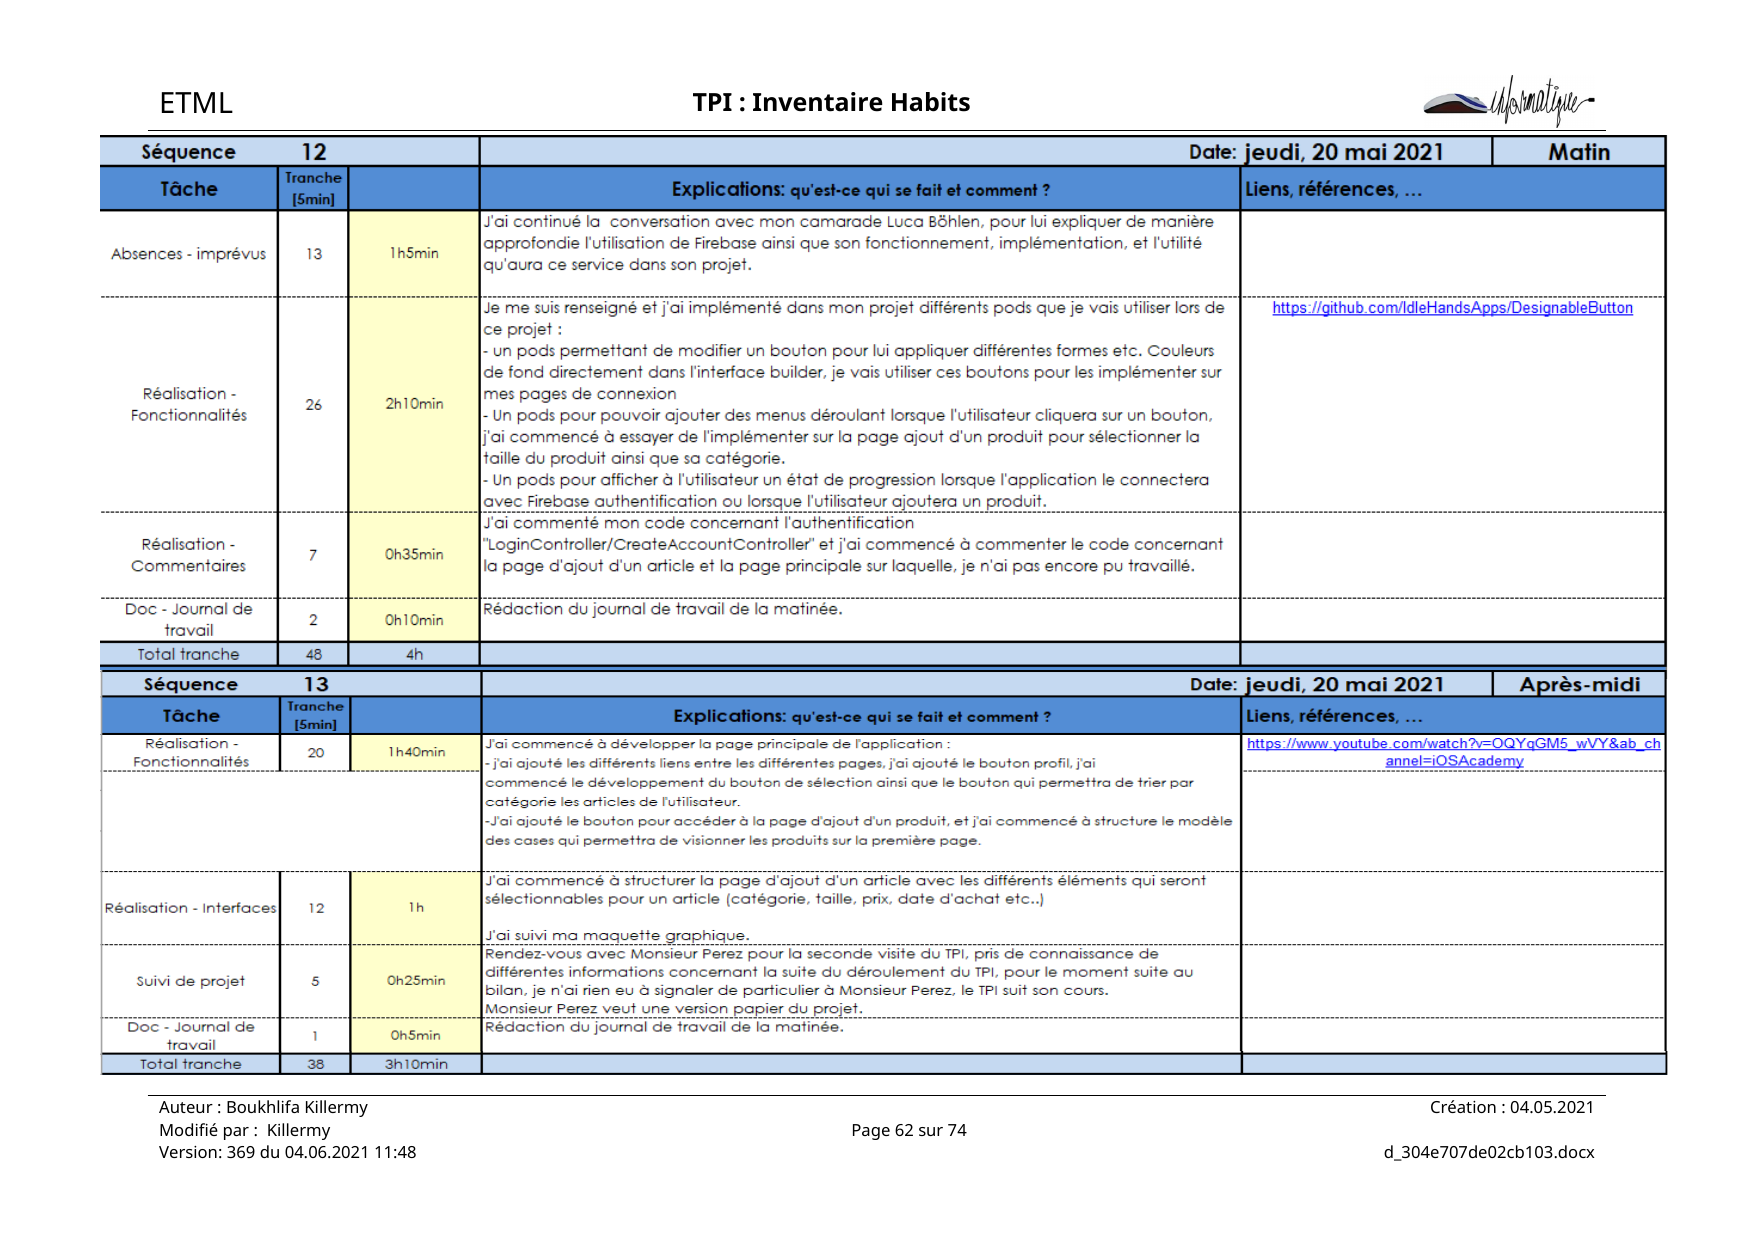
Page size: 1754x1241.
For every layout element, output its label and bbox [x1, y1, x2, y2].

picture [1423, 75, 1595, 128]
picture [100, 135, 1668, 1075]
